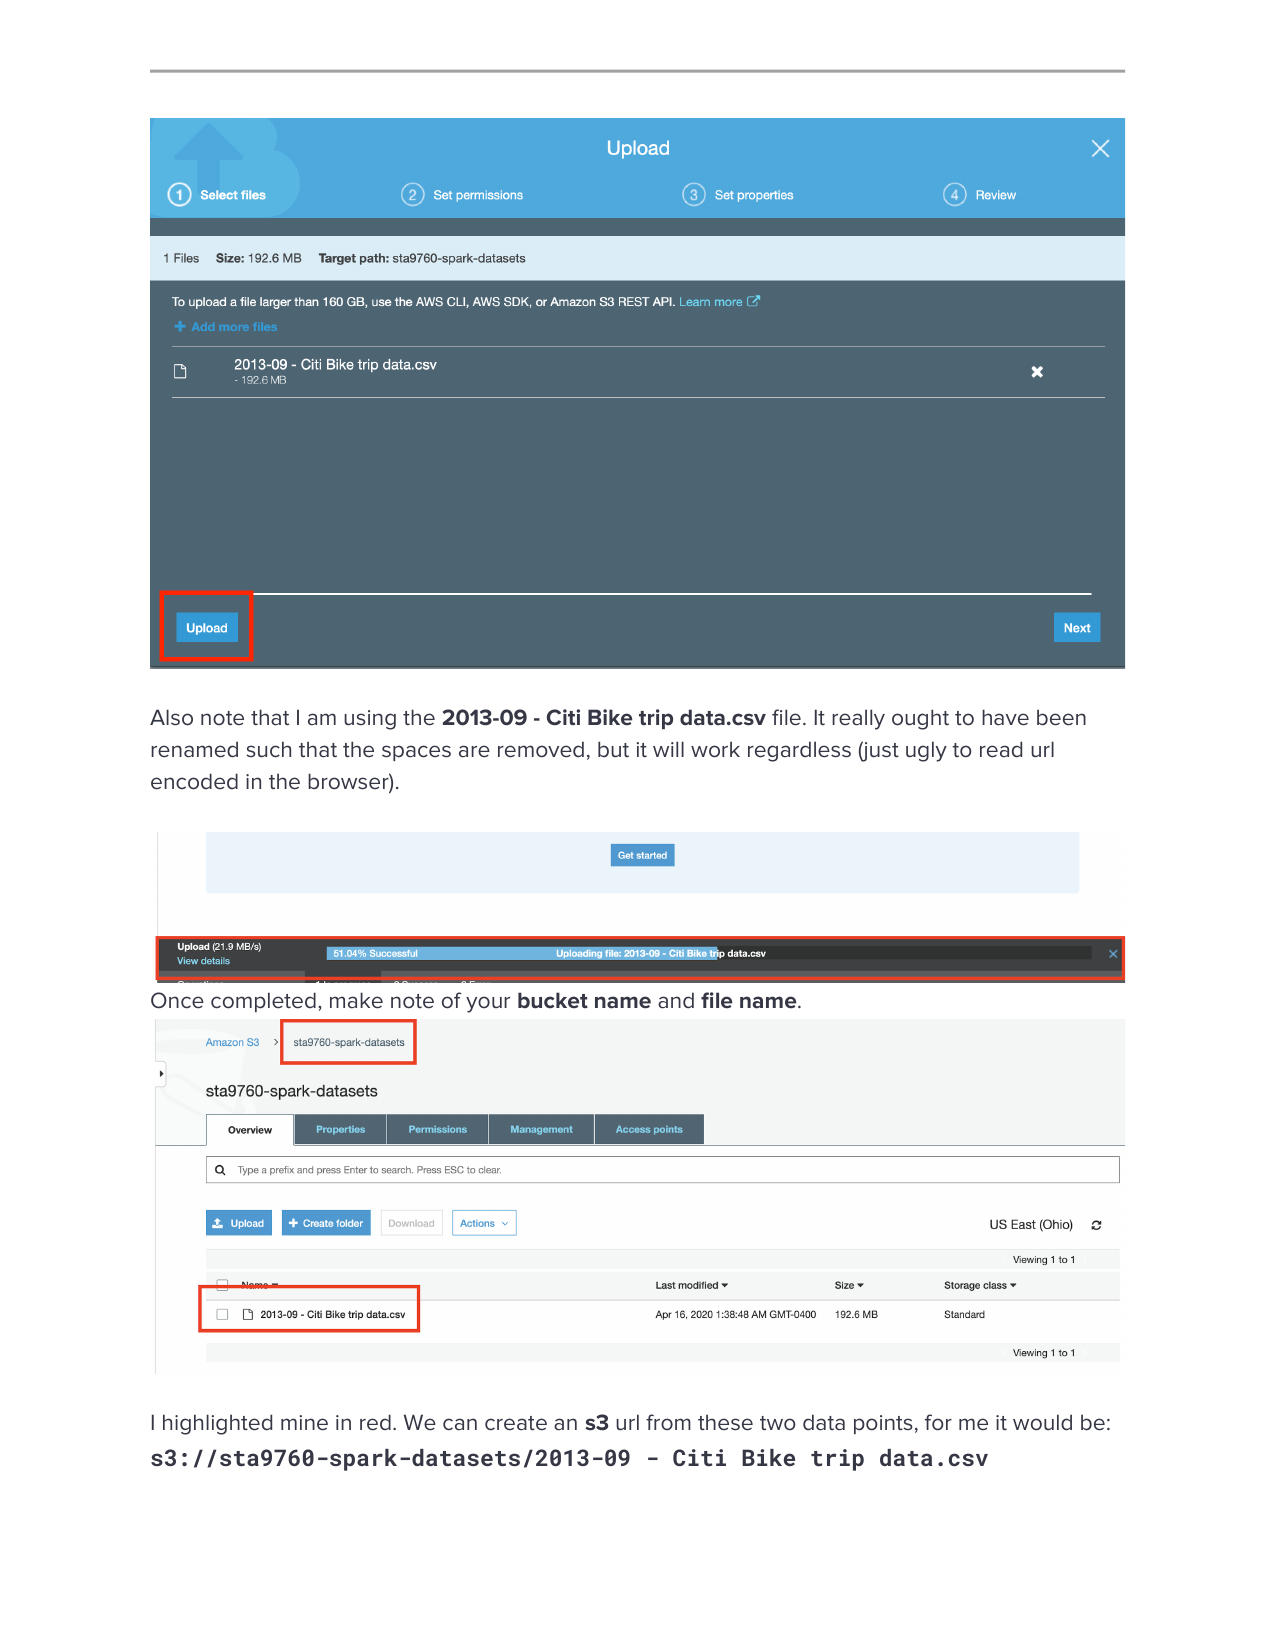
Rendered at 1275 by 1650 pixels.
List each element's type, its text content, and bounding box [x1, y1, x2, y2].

text Once completed, make note of your bucket name and file name. [150, 987, 1125, 1015]
picture [150, 832, 1125, 983]
picture [150, 1019, 1125, 1374]
text Also note that I am using the 2013-09 - Citi Bike trip data.csv file. It really ought to have been renamed such that the spaces are removed, but it will work regardless (just ugly to read url encoded in the browser). [150, 704, 1125, 797]
picture [150, 118, 1125, 669]
text I highlighted mine in red. We can create an s3 url from these two data points, for me it would be: s3://sta9760-spark-datasets/2013-09 - Citi Bike trip data.csv [150, 1409, 1125, 1472]
